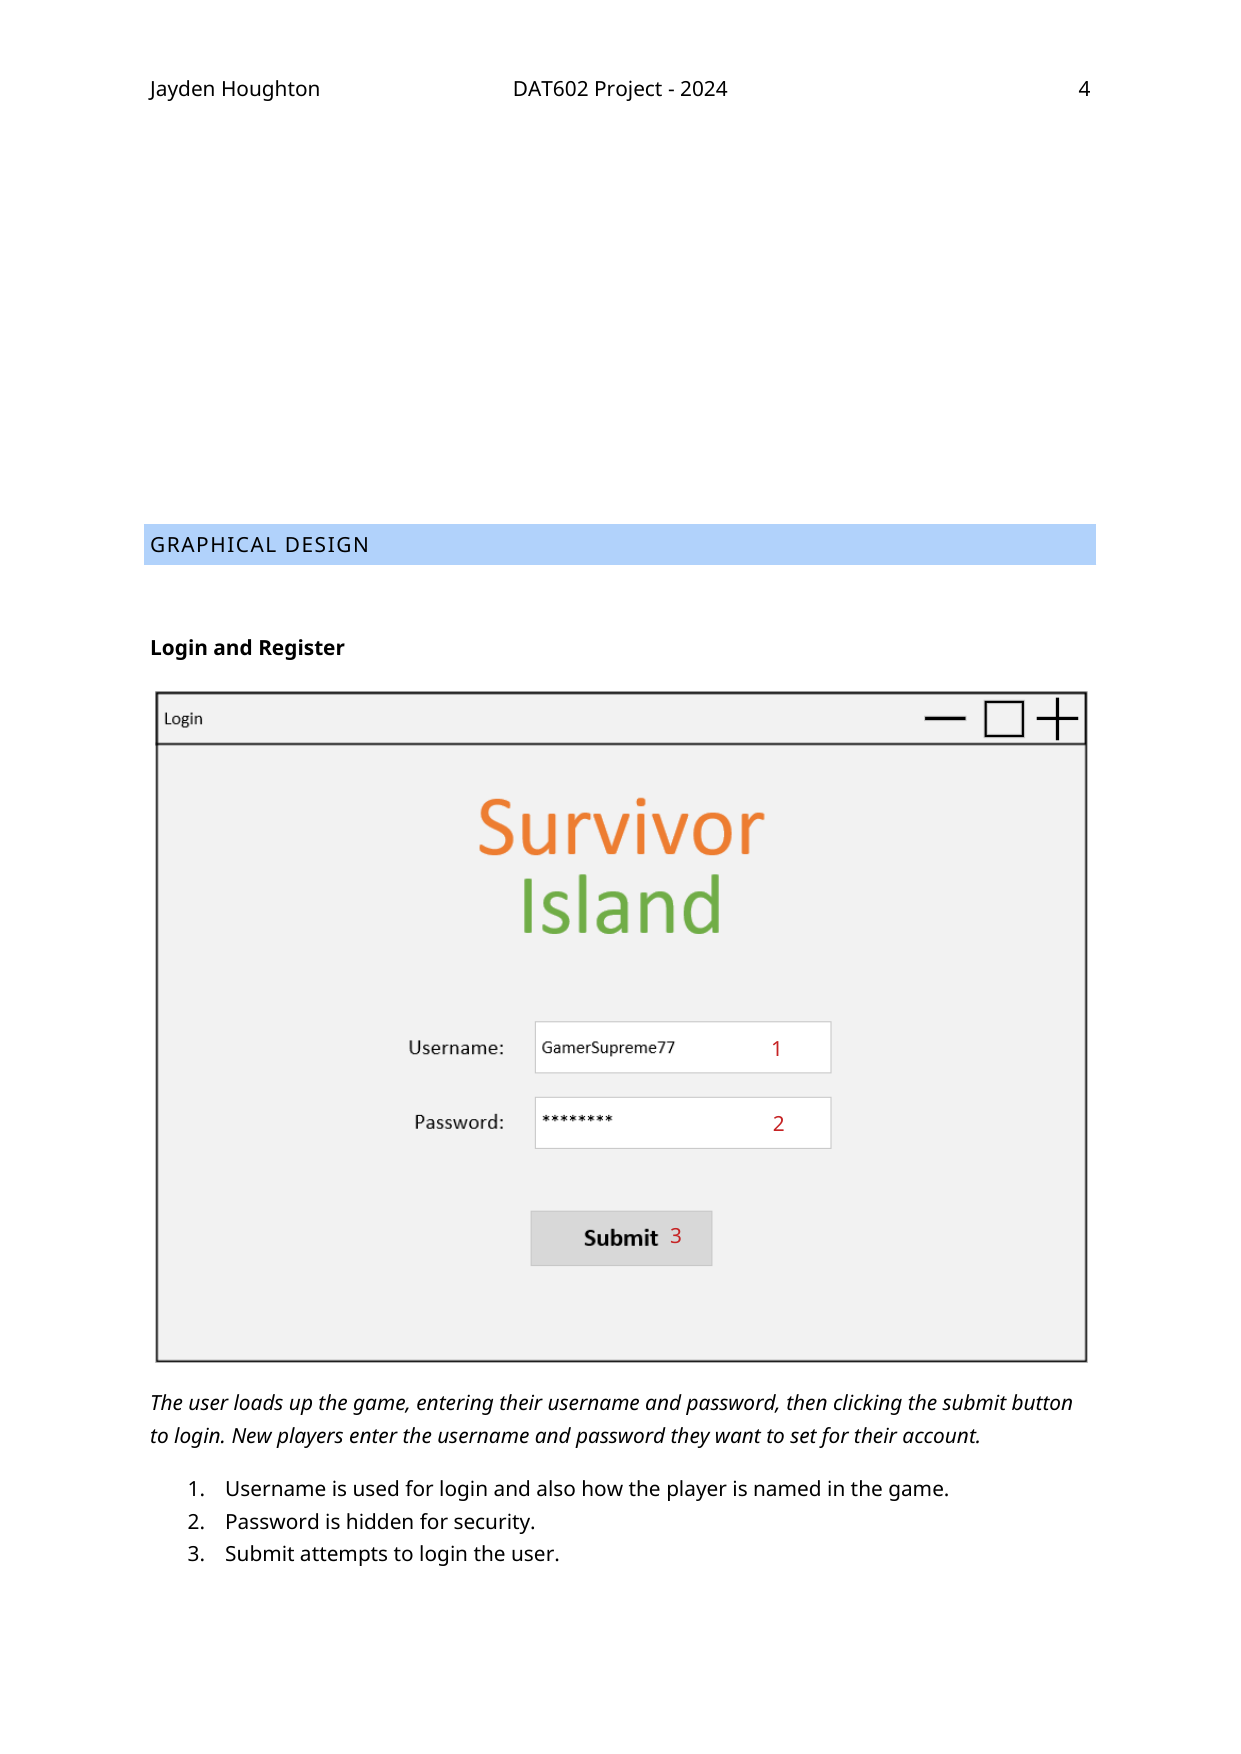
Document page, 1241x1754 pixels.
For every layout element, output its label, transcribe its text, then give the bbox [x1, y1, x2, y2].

text Login and Register [150, 633, 1090, 661]
list Username is used for login and also how the player is named in the game. [187, 1474, 1090, 1503]
text The user loads up the game, entering their username and password, then clicking the submit button to login. New players enter the username and password they want to set for their account. [150, 1388, 1090, 1449]
list Submit attempts to login the user. [187, 1539, 1090, 1568]
subtitle Graphical Design [150, 530, 1090, 559]
list Password is hidden for security. [187, 1507, 1090, 1535]
picture [150, 686, 1091, 1364]
